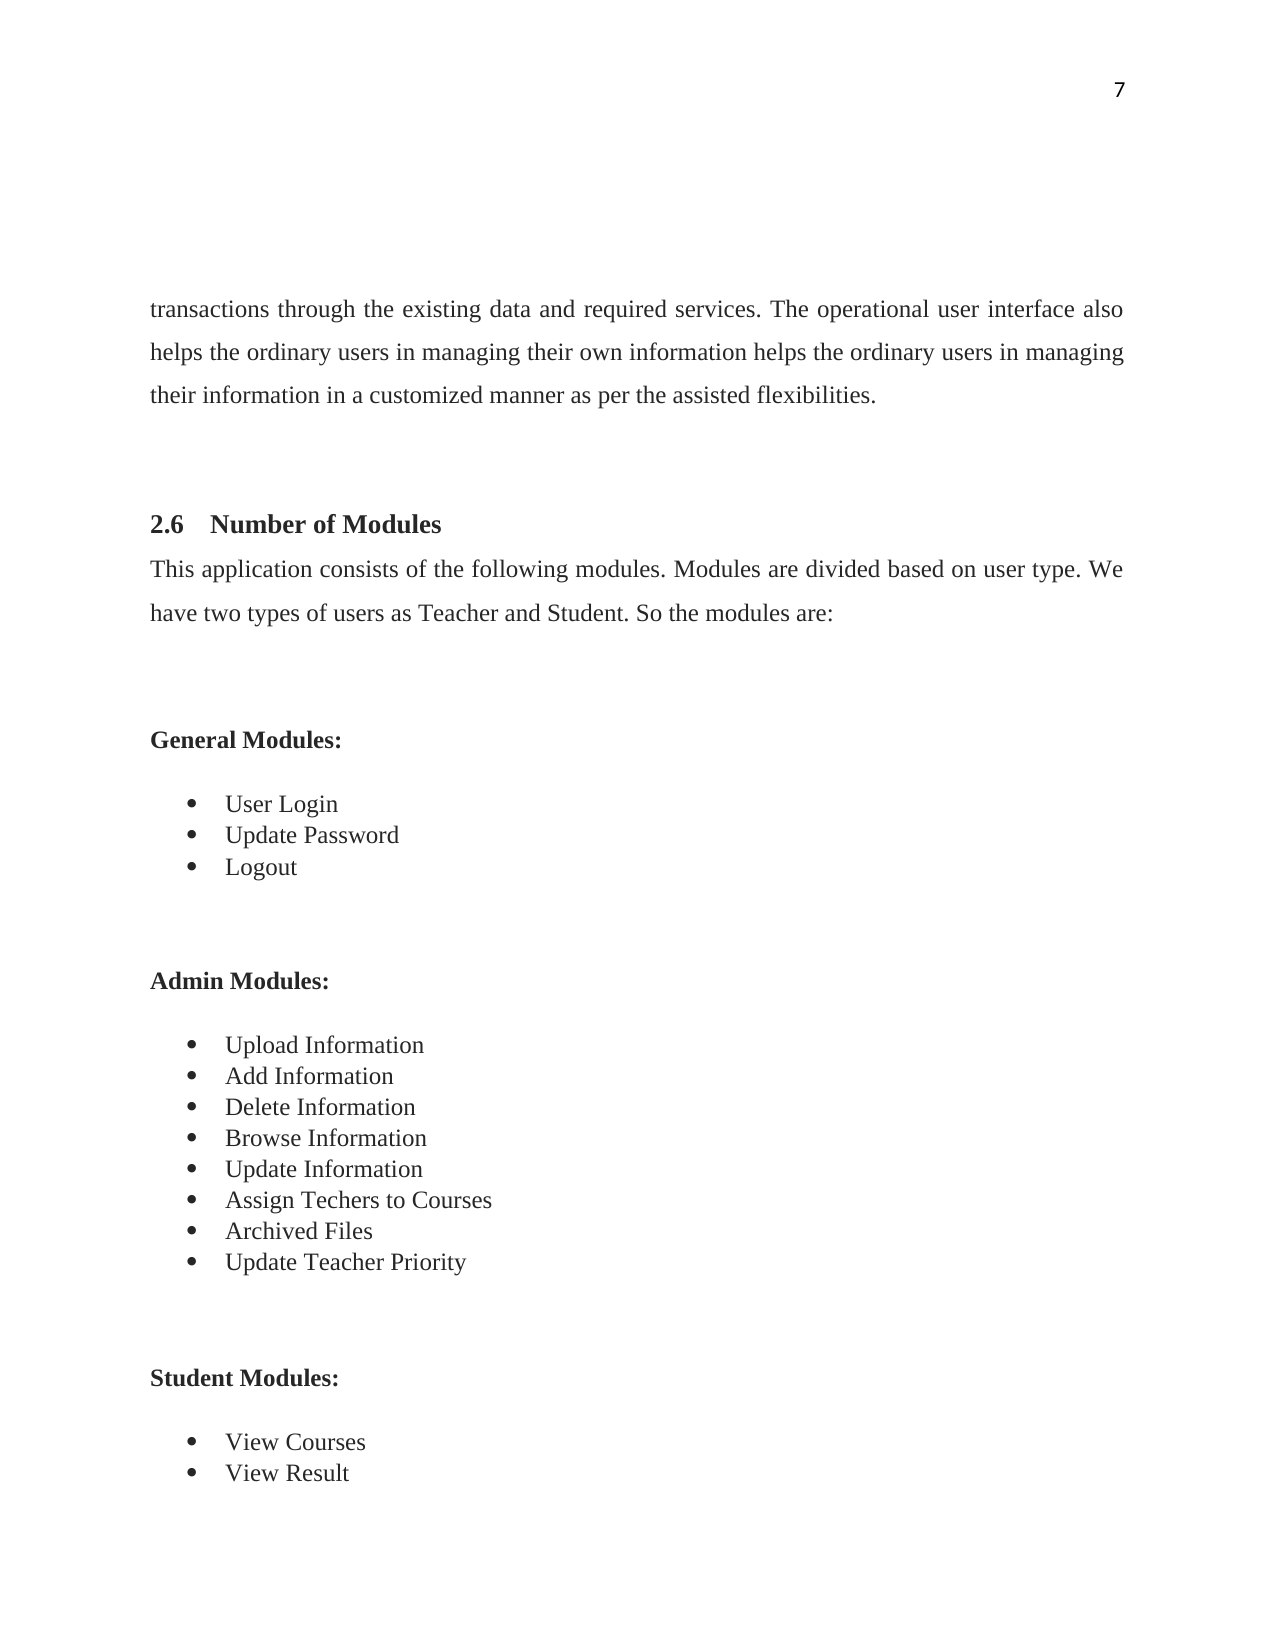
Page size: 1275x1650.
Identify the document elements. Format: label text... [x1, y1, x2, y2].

subtitle Number of Modules [150, 508, 1125, 539]
list Archived Files [187, 1216, 1125, 1245]
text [150, 294, 1125, 409]
list Add Information [187, 1061, 1125, 1090]
list View Result [187, 1458, 1125, 1487]
list Update Teacher Priority [187, 1247, 1125, 1276]
list Delete Information [187, 1092, 1125, 1121]
list Upload Information [187, 1030, 1125, 1059]
text This application consists of the following modules. Modules are divided based on user type. We have two types of users as Teacher and Student. So the modules are: [150, 554, 1125, 626]
list View Courses [187, 1427, 1125, 1456]
text General Modules: [150, 726, 1125, 754]
list Update Password [187, 821, 1125, 849]
list Update Information [187, 1154, 1125, 1183]
list User Login [187, 789, 1125, 818]
text Student Modules: [150, 1363, 1125, 1392]
text Admin Modules: [150, 966, 1125, 995]
list Browse Information [187, 1123, 1125, 1152]
list Assign Techers to Courses [187, 1185, 1125, 1214]
list Logout [187, 852, 1125, 880]
